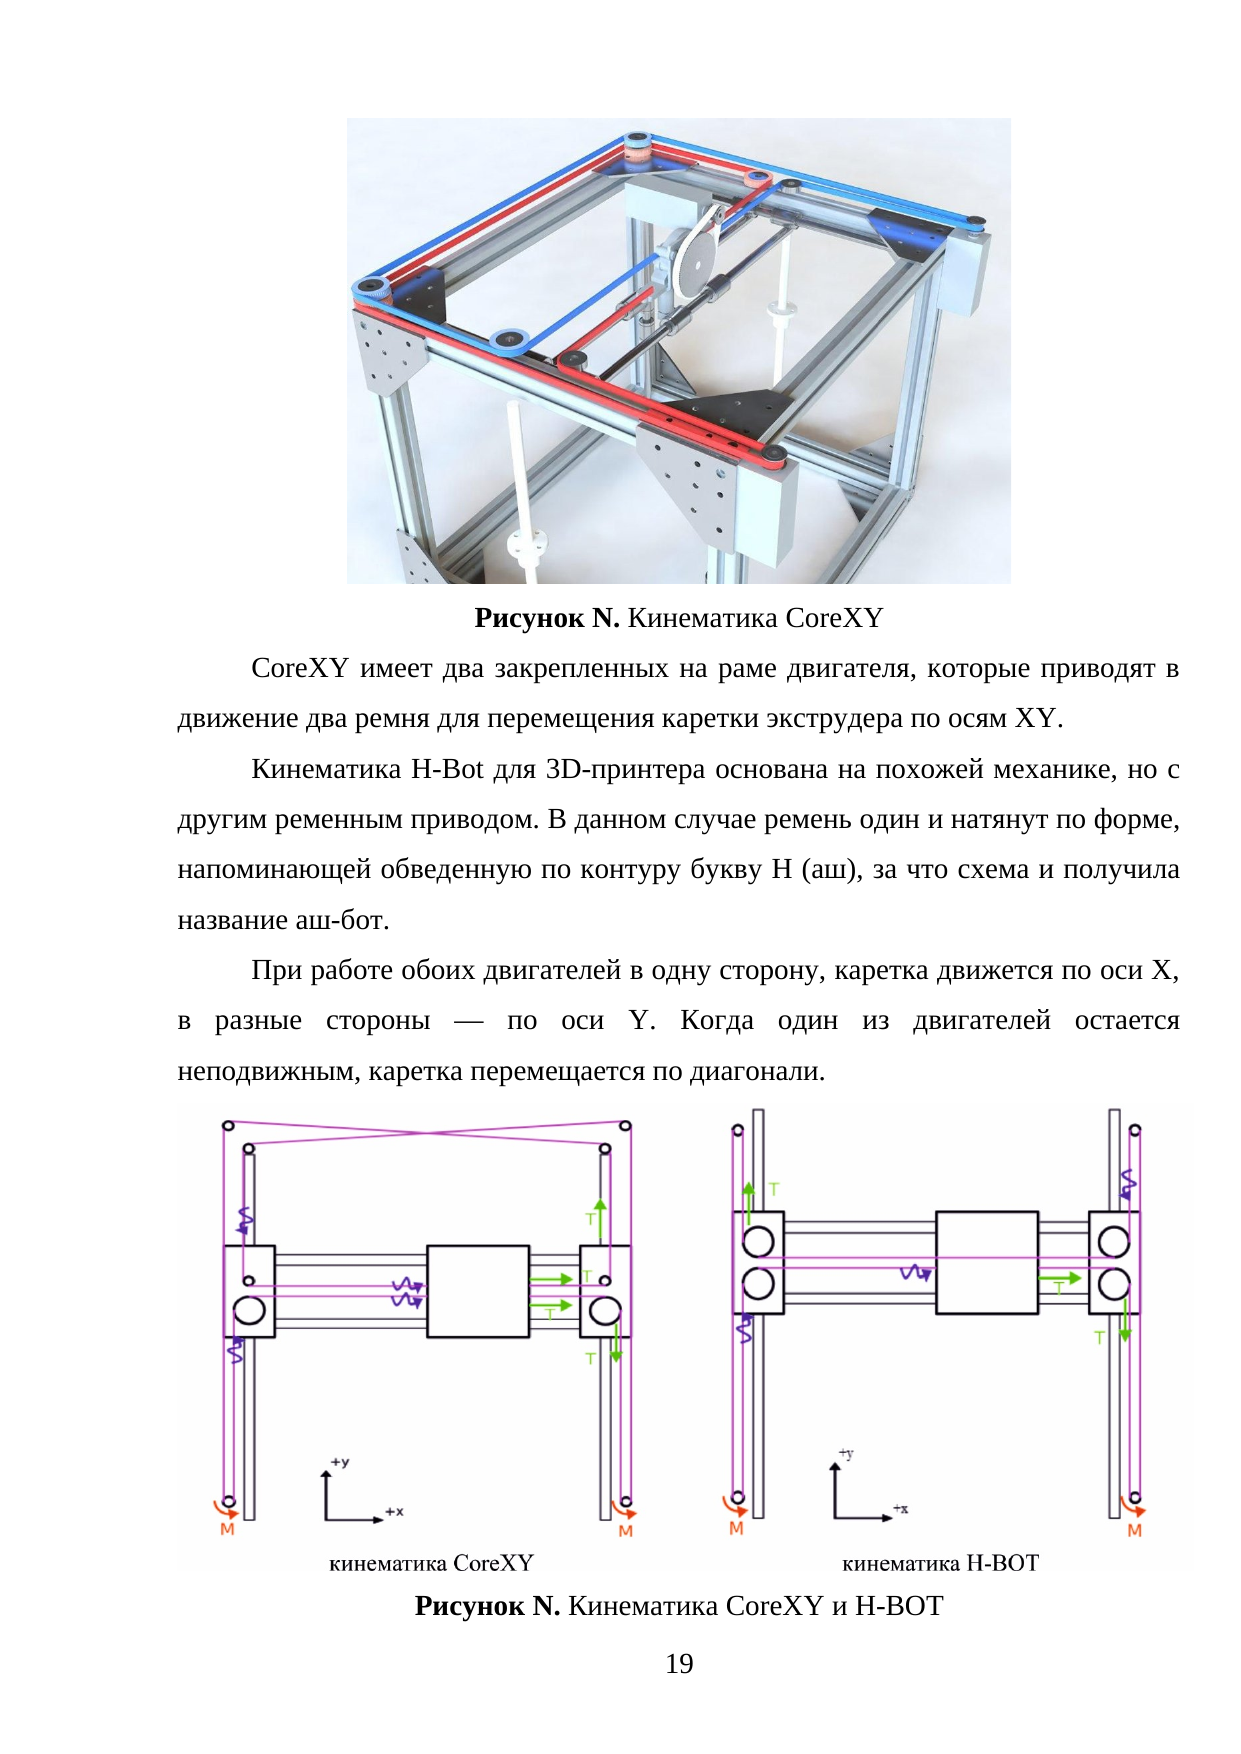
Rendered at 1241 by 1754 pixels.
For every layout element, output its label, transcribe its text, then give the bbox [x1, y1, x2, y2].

text При работе обоих двигателей в одну сторону, каретка движется по оси X, в разные стороны — по оси Y. Когда один из двигателей остается неподвижным, каретка перемещается по диагонали. [177, 952, 1181, 1086]
text Кинематика H-Bot для 3D-принтера основана на похожей механике, но с другим ременным приводом. В данном случае ремень один и натянут по форме, напоминающей обведенную по контуру букву H (аш), за что схема и получила название аш-бот. [177, 751, 1181, 935]
text CoreXY имеет два закрепленных на раме двигателя, которые приводят в движение два ремня для перемещения каретки экструдера по осям XY. [177, 650, 1181, 734]
text Рисунок N. Кинематика CoreXY [177, 600, 1181, 633]
picture [347, 118, 1012, 584]
text Рисунок N. Кинематика CoreXY и H-BOT [177, 1588, 1181, 1621]
picture [177, 1103, 1195, 1571]
